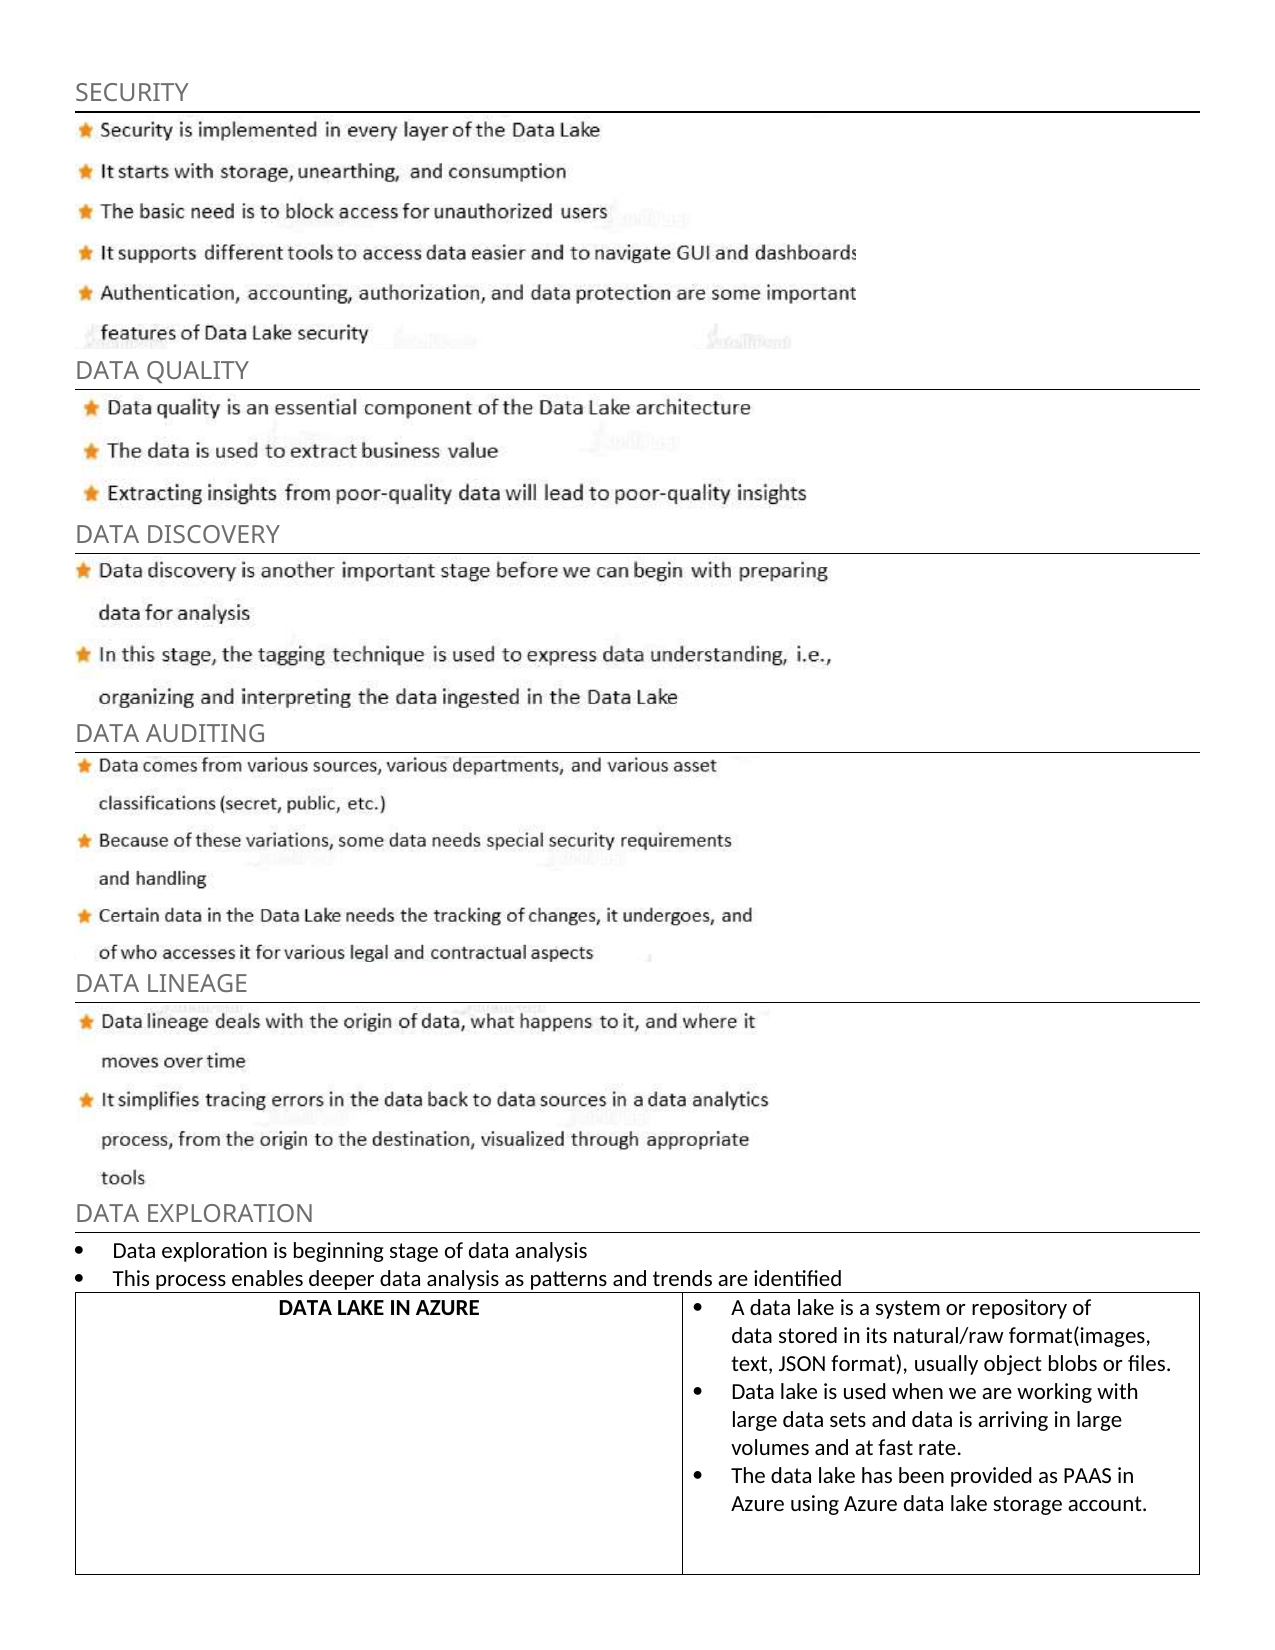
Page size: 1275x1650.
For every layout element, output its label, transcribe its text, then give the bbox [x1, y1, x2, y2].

subtitle DATA AUDITING [75, 716, 1200, 752]
picture [75, 392, 810, 513]
subtitle DATA EXPLORATION [75, 1196, 1200, 1232]
picture [75, 756, 760, 962]
table_header DATA LAKE IN AZURE [76, 1293, 682, 1574]
list Data exploration is beginning stage of data analysis [75, 1236, 1200, 1264]
subtitle DATA LINEAGE [75, 965, 1200, 1002]
picture [75, 115, 856, 349]
subtitle DATA DISCOVERY [75, 516, 1200, 553]
subtitle DATA QUALITY [75, 352, 1200, 389]
picture [75, 1005, 771, 1192]
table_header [683, 1293, 1199, 1574]
subtitle SECURITY [75, 75, 1200, 111]
picture [75, 556, 835, 712]
list This process enables deeper data analysis as patterns and trends are identified [75, 1264, 1200, 1292]
